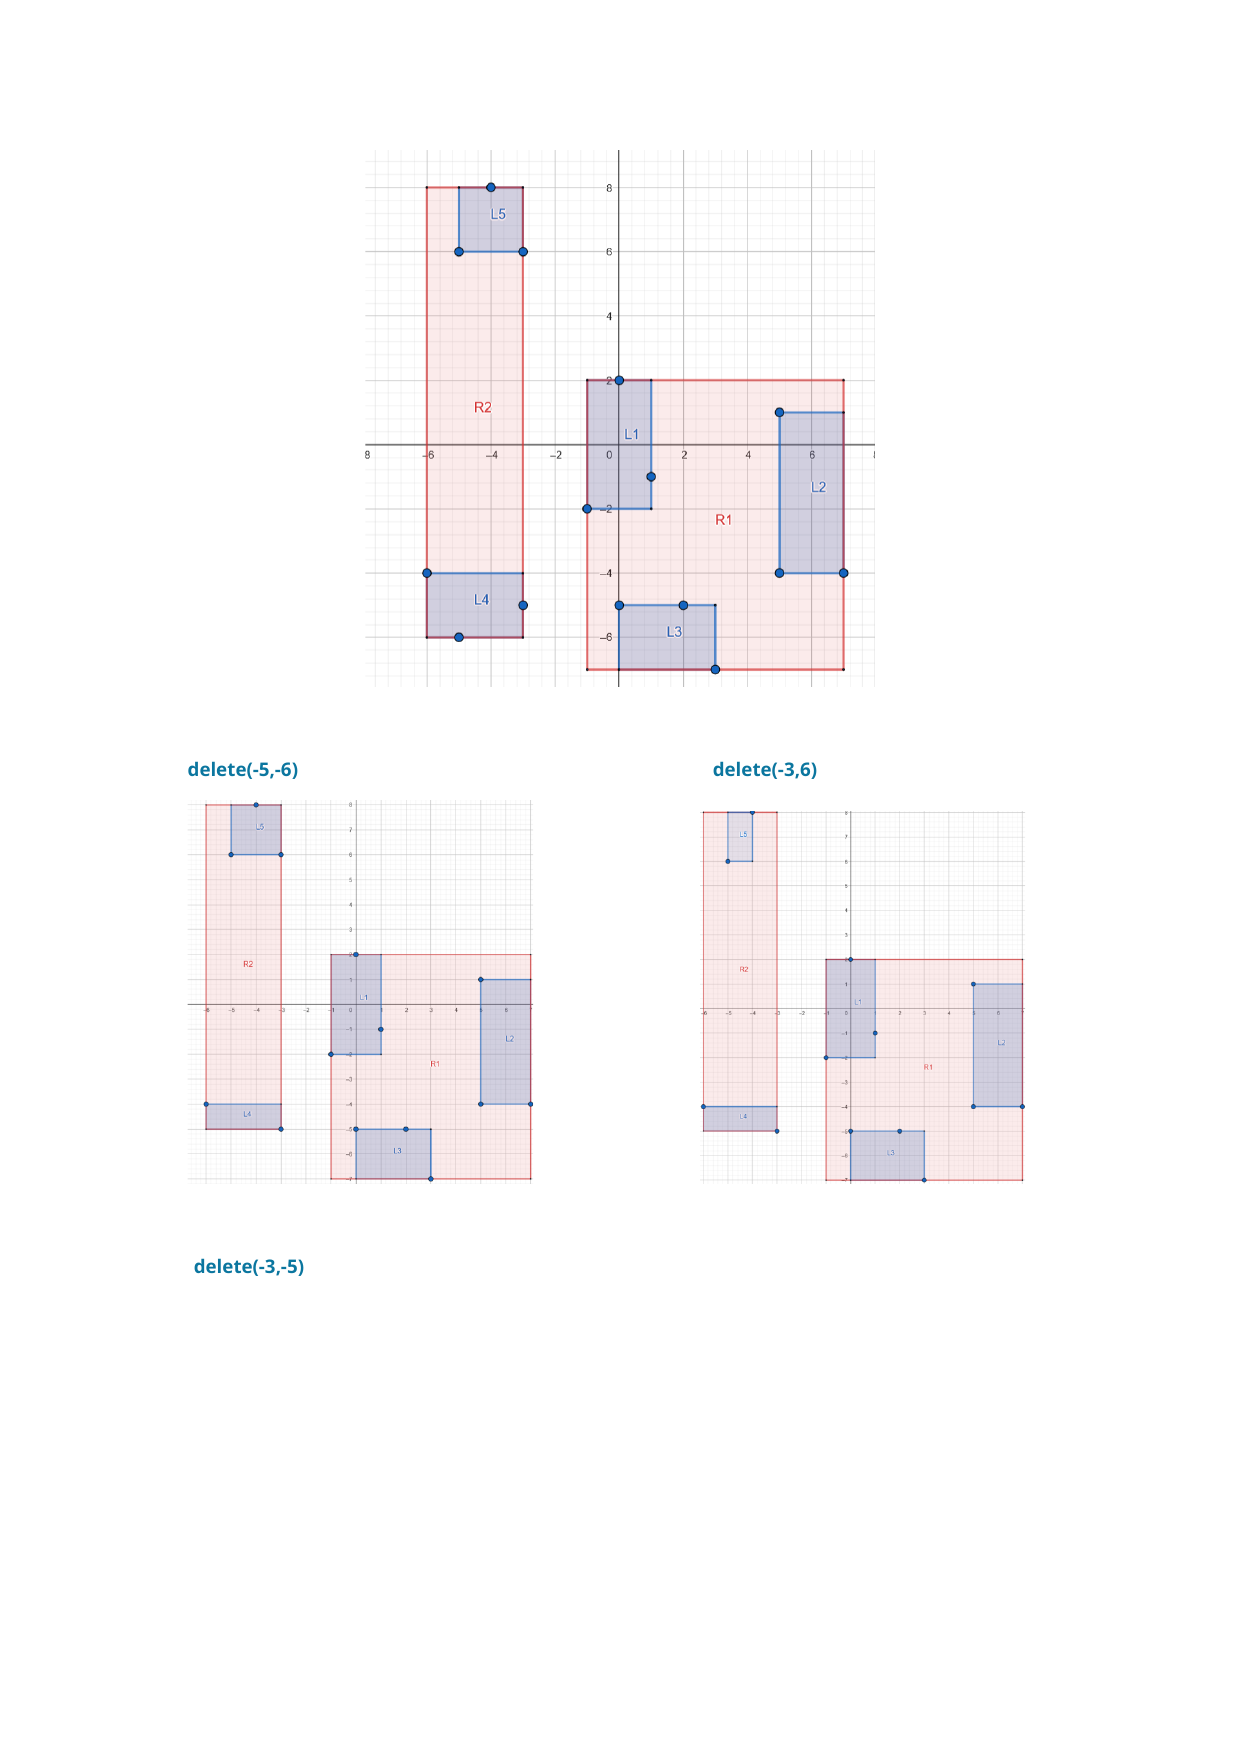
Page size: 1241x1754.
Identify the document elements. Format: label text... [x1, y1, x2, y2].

picture [365, 150, 875, 687]
picture [700, 811, 1026, 1184]
text delete(-5,-6) delete(-3,6) [187, 756, 1053, 781]
picture [187, 800, 534, 1184]
text delete(-3,-5) [187, 1253, 1053, 1279]
